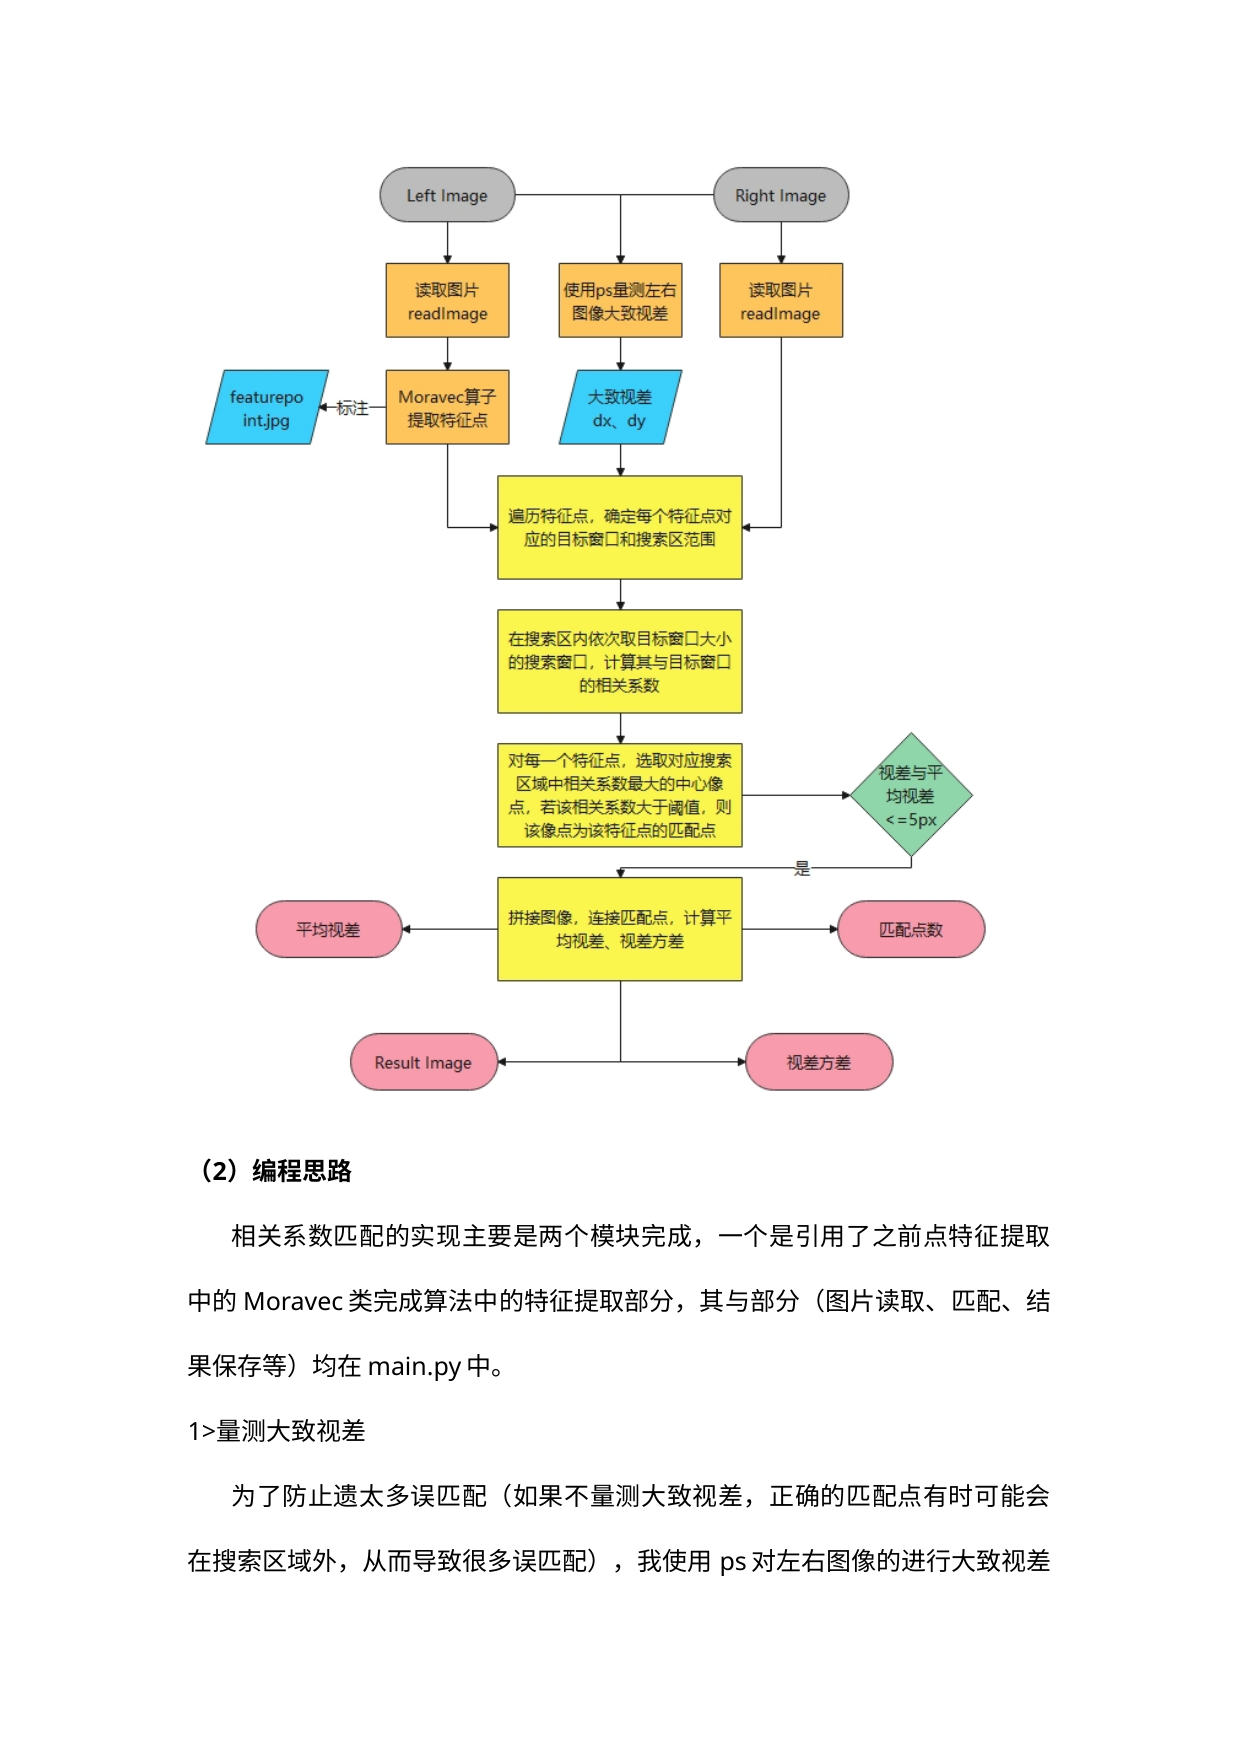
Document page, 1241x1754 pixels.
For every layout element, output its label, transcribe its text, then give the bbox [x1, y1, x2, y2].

list 编程思路 [187, 1137, 1053, 1202]
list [187, 1462, 1053, 1592]
list 量测大致视差 [187, 1397, 1053, 1462]
picture [187, 162, 1052, 1108]
list 相关系数匹配的实现主要是两个模块完成，一个是引用了之前点特征提取中的Moravec类完成算法中的特征提取部分，其与部分（图片读取、匹配、结果保存等）均在main.py中。 [187, 1202, 1053, 1397]
